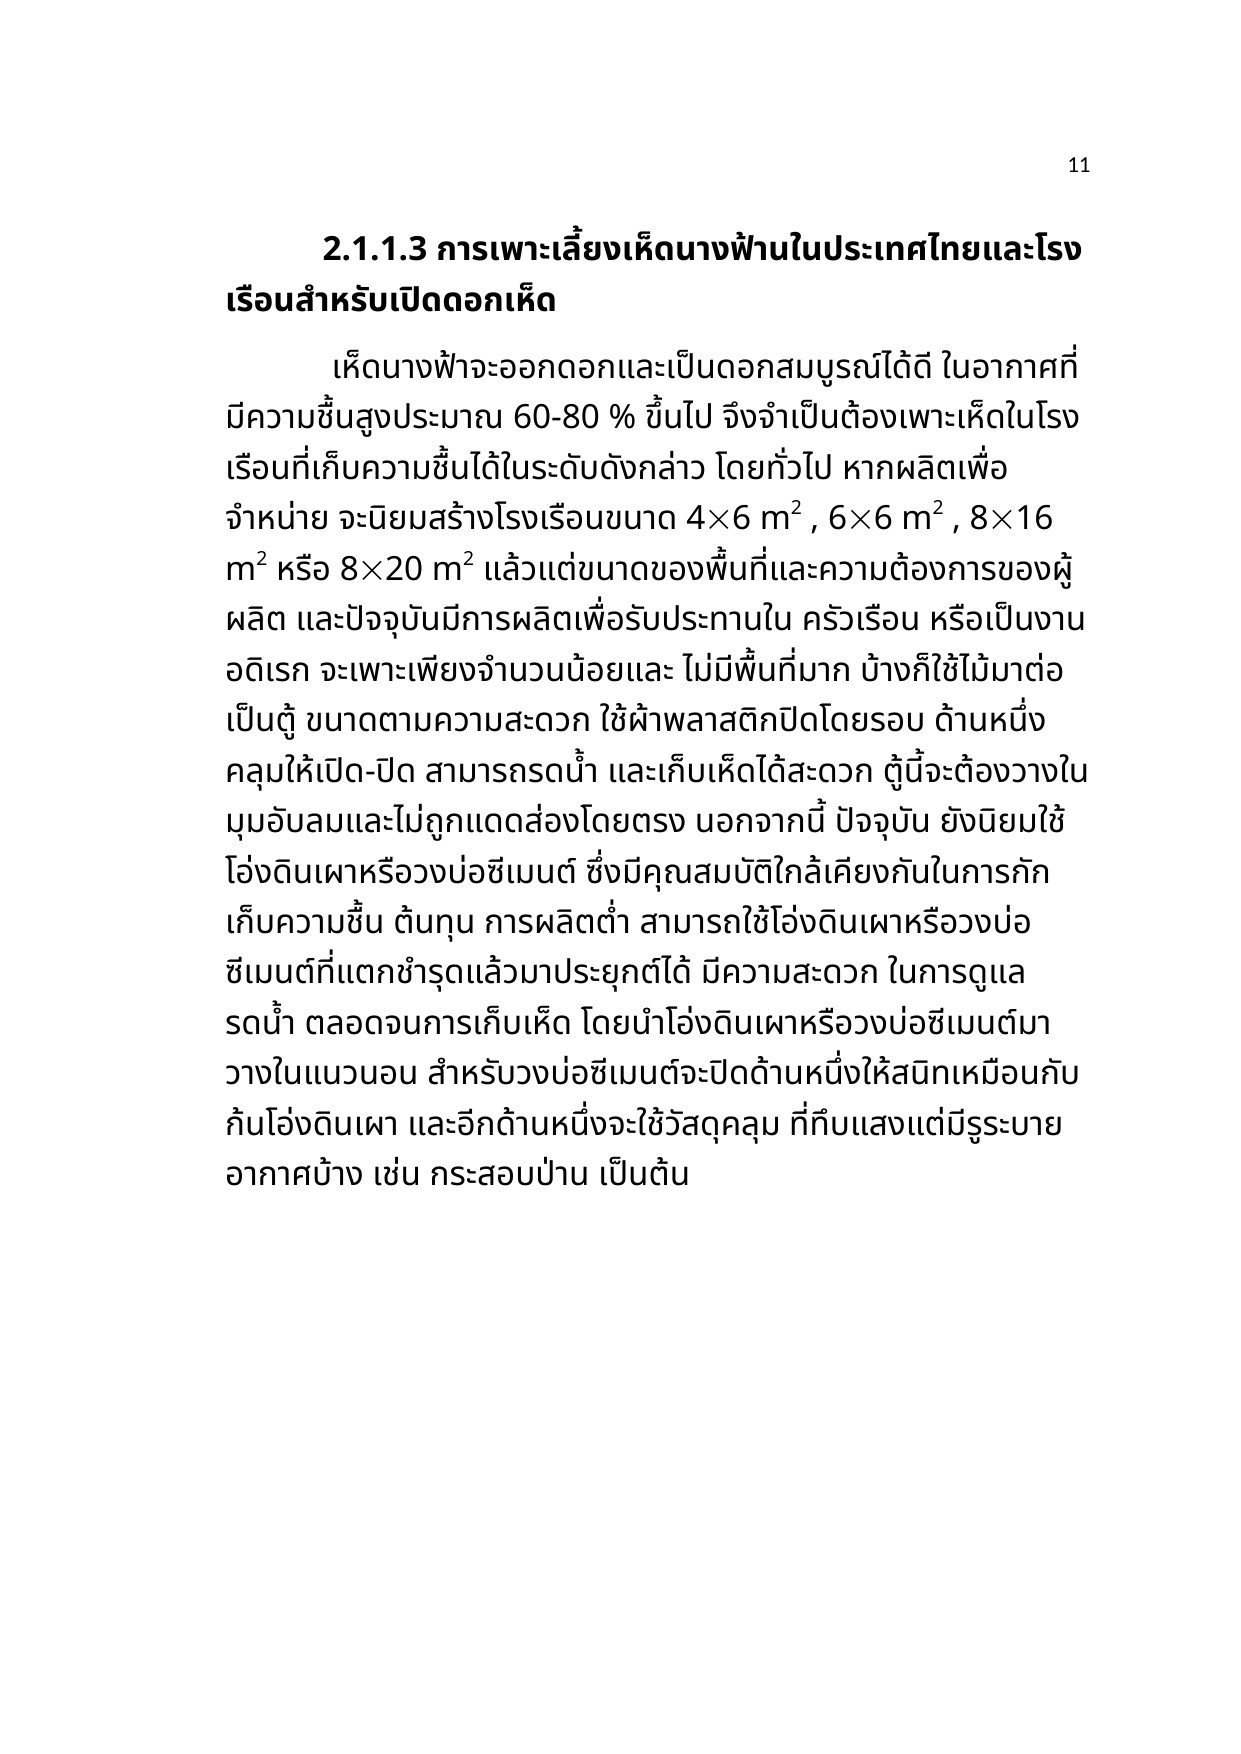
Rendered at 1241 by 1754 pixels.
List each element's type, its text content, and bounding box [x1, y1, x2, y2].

text 2.1.1.3 การเพาะเลี้ยงเห็ดนางฟ้านในประเทศไทยและโรงเรือนสำหรับเปิดดอกเห็ด [225, 225, 1090, 326]
text เห็ดนางฟ้าจะออกดอกและเป็นดอกสมบูรณ์ได้ดี ในอากาศที่มีความชื้นสูงประมาณ 60-80 % ขึ้นไป จึงจำเป็นต้องเพาะเห็ดในโรงเรือนที่เก็บความชื้นได้ในระดับดังกล่าว โดยทั่วไป หากผลิตเพื่อจำหน่าย จะนิยมสร้างโรงเรือนขนาด 46 m2 , 66 m2 , 816 m2 หรือ 820 m2 แล้วแต่ขนาดของพื้นที่และความต้องการของผู้ผลิต และปัจจุบันมีการผลิตเพื่อรับประทานใน ครัวเรือน หรือเป็นงานอดิเรก จะเพาะเพียงจำนวนน้อยและ ไม่มีพื้นที่มาก บ้างก็ใช้ไม้มาต่อเป็นตู้ ขนาดตามความสะดวก ใช้ผ้าพลาสติกปิดโดยรอบ ด้านหนึ่งคลุมให้เปิด-ปิด สามารถรดน้ำ และเก็บเห็ดได้สะดวก ตู้นี้จะต้องวางในมุมอับลมและไม่ถูกแดดส่องโดยตรง นอกจากนี้ ปัจจุบัน ยังนิยมใช้โอ่งดินเผาหรือวงบ่อซีเมนต์ ซึ่งมีคุณสมบัติใกล้เคียงกันในการกักเก็บความชื้น ต้นทุน การผลิตต่ำ สามารถใช้โอ่งดินเผาหรือวงบ่อซีเมนต์ที่แตกชำรุดแล้วมาประยุกต์ได้ มีความสะดวก ในการดูแล รดน้ำ ตลอดจนการเก็บเห็ด โดยนำโอ่งดินเผาหรือวงบ่อซีเมนต์มาวางในแนวนอน สำหรับวงบ่อซีเมนต์จะปิดด้านหนึ่งให้สนิทเหมือนกับก้นโอ่งดินเผา และอีกด้านหนึ่งจะใช้วัสดุคลุม ที่ทึบแสงแต่มีรูระบายอากาศบ้าง เช่น กระสอบป่าน เป็นต้น [225, 343, 1090, 1201]
